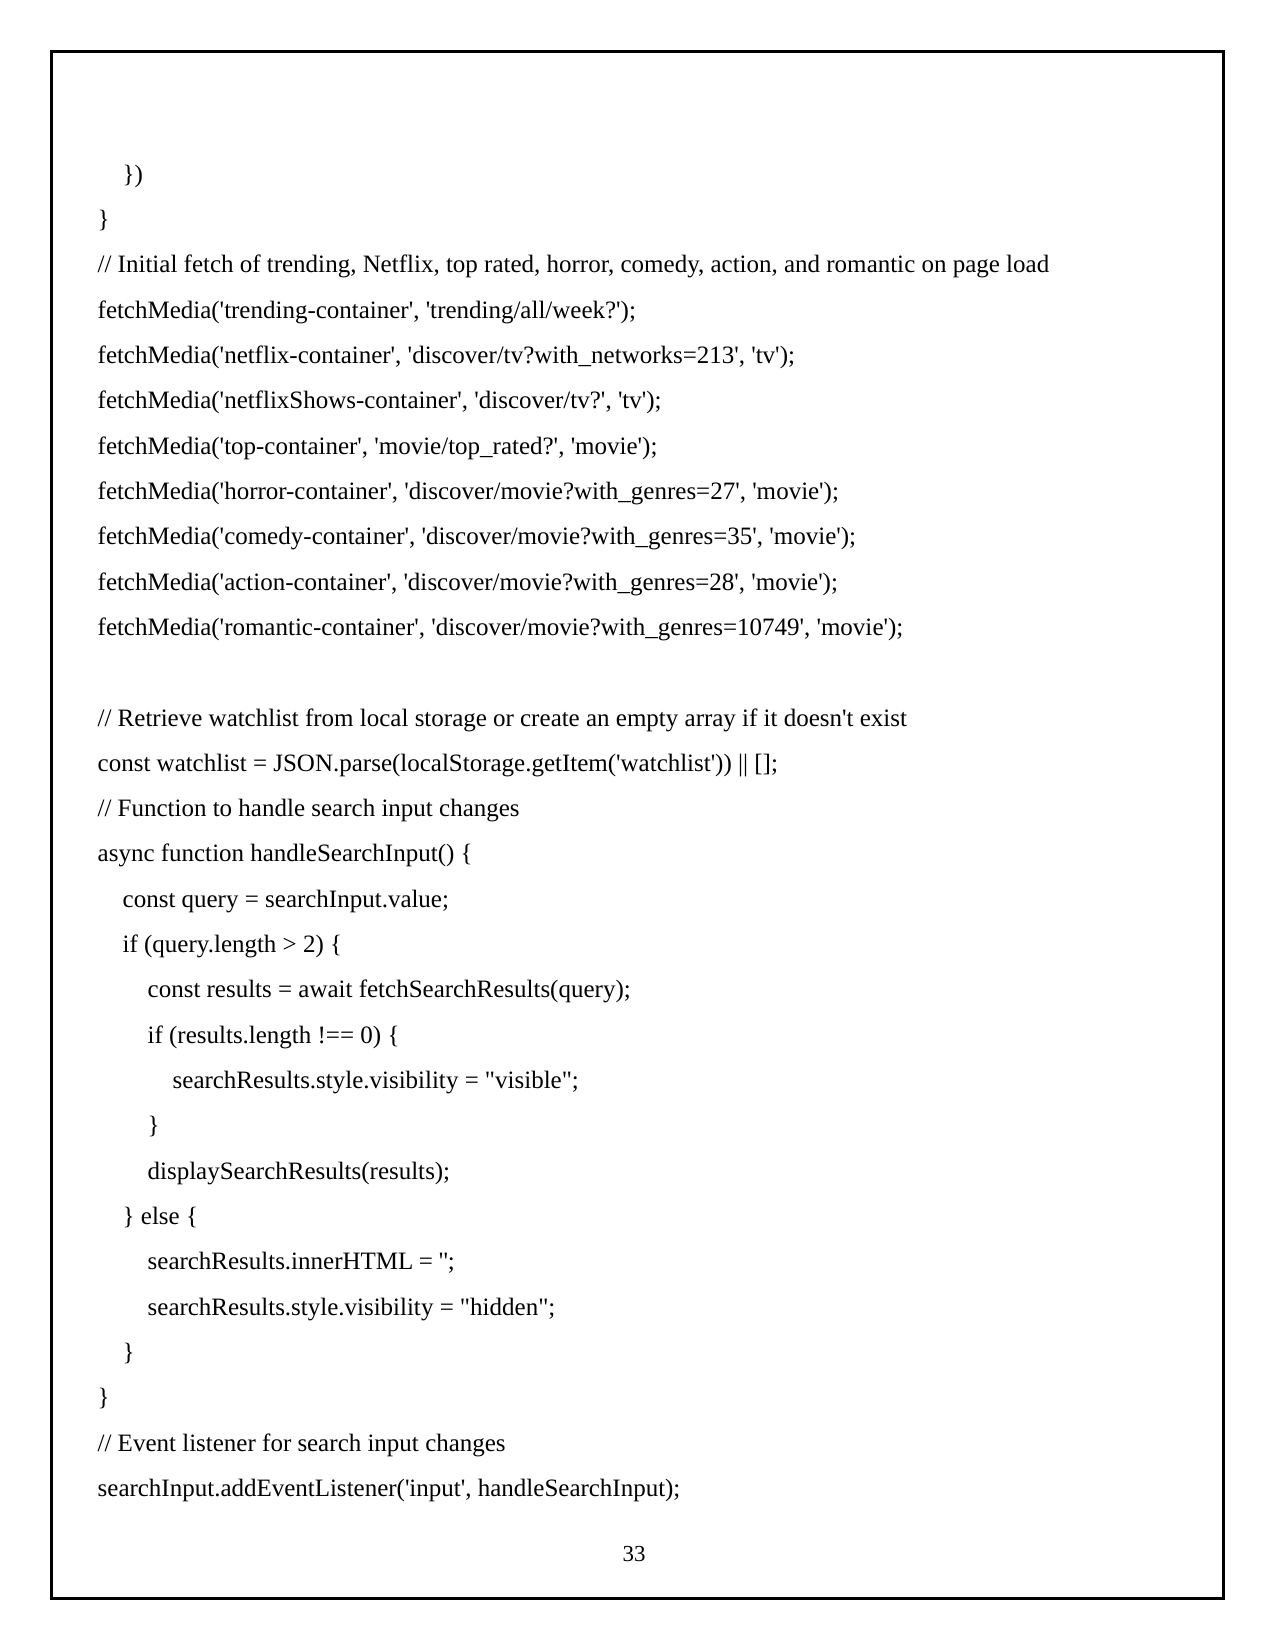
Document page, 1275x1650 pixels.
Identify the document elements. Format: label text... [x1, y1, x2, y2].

text } else { [97, 1201, 1169, 1230]
text searchResults.innerHTML = ''; [97, 1246, 1169, 1275]
text fetchMedia('netflixShows-container', 'discover/tv?', 'tv'); [97, 385, 1169, 414]
text // Event listener for search input changes [97, 1428, 1169, 1456]
text }) [97, 159, 1169, 188]
text // Retrieve watchlist from local storage or create an empty array if it doesn't exist [97, 703, 1169, 731]
text searchResults.style.visibility = "hidden"; [97, 1292, 1169, 1320]
text if (results.length !== 0) { [97, 1020, 1169, 1048]
text searchResults.style.visibility = "visible"; [97, 1065, 1169, 1094]
text if (query.length > 2) { [97, 929, 1169, 958]
text const results = await fetchSearchResults(query); [97, 974, 1169, 1003]
text const watchlist = JSON.parse(localStorage.getItem('watchlist')) || []; [97, 748, 1169, 777]
text fetchMedia('trending-container', 'trending/all/week?'); [97, 295, 1169, 323]
text } [97, 204, 1169, 233]
text displaySearchResults(results); [97, 1156, 1169, 1184]
text fetchMedia('netflix-container', 'discover/tv?with_networks=213', 'tv'); [97, 340, 1169, 369]
text const query = searchInput.value; [97, 884, 1169, 913]
text // Initial fetch of trending, Netflix, top rated, horror, comedy, action, and romantic on page load [97, 249, 1169, 278]
text } [97, 1110, 1169, 1139]
text fetchMedia('horror-container', 'discover/movie?with_genres=27', 'movie'); [97, 476, 1169, 505]
text fetchMedia('romantic-container', 'discover/movie?with_genres=10749', 'movie'); [97, 612, 1169, 641]
text } [97, 1382, 1169, 1411]
text fetchMedia('comedy-container', 'discover/movie?with_genres=35', 'movie'); [97, 521, 1169, 550]
text } [97, 1337, 1169, 1366]
text // Function to handle search input changes [97, 793, 1169, 822]
text fetchMedia('action-container', 'discover/movie?with_genres=28', 'movie'); [97, 567, 1169, 595]
text fetchMedia('top-container', 'movie/top_rated?', 'movie'); [97, 431, 1169, 459]
text searchInput.addEventListener('input', handleSearchInput); [97, 1473, 1169, 1502]
text async function handleSearchInput() { [97, 838, 1169, 867]
